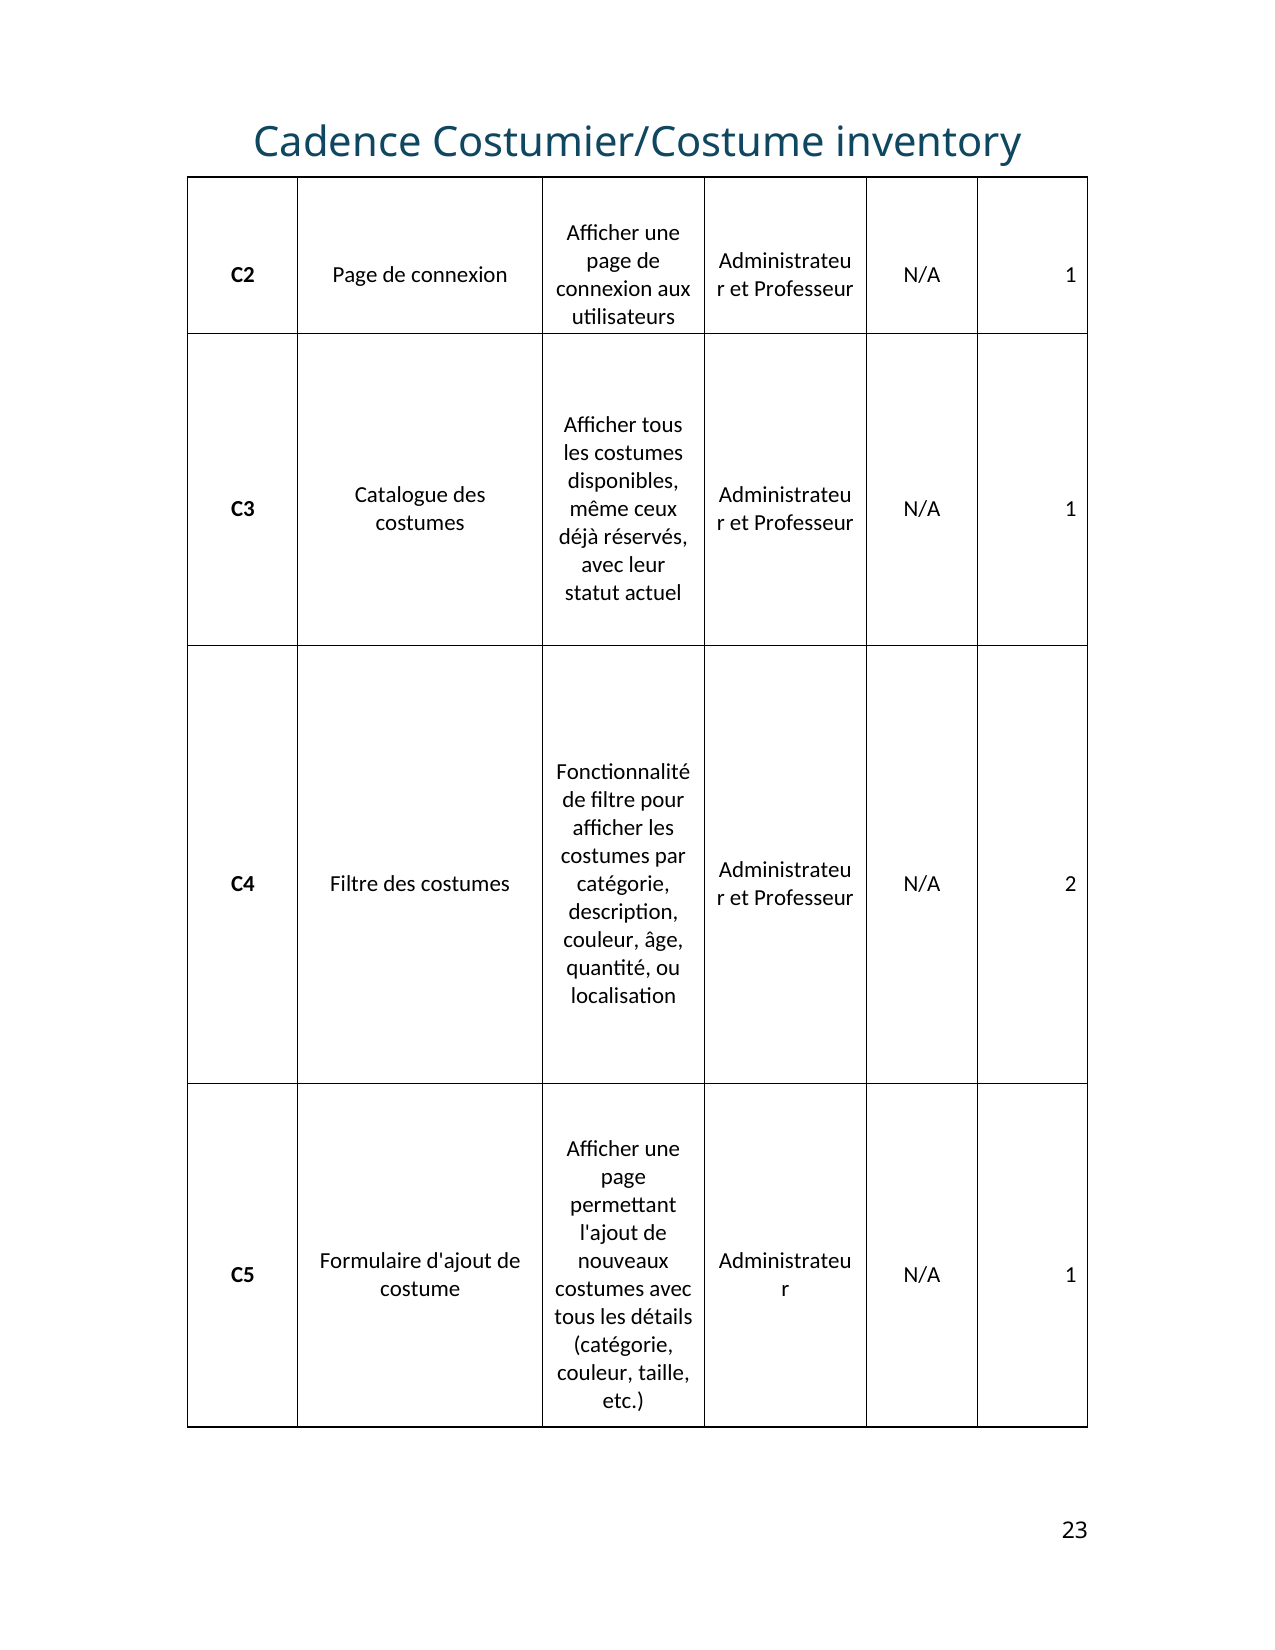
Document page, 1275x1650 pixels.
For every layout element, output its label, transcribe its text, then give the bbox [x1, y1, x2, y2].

table_cell C3 [188, 334, 297, 645]
table_cell Catalogue des costumes [298, 334, 542, 645]
table_cell 1 [978, 178, 1087, 333]
table_cell 1 [978, 334, 1087, 645]
table_cell N/A [867, 646, 977, 1083]
table_cell 1 [978, 1084, 1087, 1426]
table_cell N/A [867, 1084, 977, 1426]
table_cell Afficher une page permettant l'ajout de nouveaux costumes avec tous les détails (catégorie, couleur, taille, etc.) [543, 1084, 704, 1426]
table_cell C4 [188, 646, 297, 1083]
table_cell Formulaire d'ajout de costume [298, 1084, 542, 1426]
table_cell Page de connexion [298, 178, 542, 333]
table_cell C2 [188, 178, 297, 333]
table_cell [705, 178, 866, 333]
table_cell Afficher tous les costumes disponibles, même ceux déjà réservés, avec leur statut actuel [543, 334, 704, 645]
table_cell Administrateur et Professeur [705, 646, 866, 1083]
table_cell Afficher une page de connexion aux utilisateurs [543, 178, 704, 333]
table_cell N/A [867, 178, 977, 333]
table_cell C5 [188, 1084, 297, 1426]
table_cell Filtre des costumes [298, 646, 542, 1083]
table_cell N/A [867, 334, 977, 645]
table_cell Administrateur et Professeur [705, 334, 866, 645]
table_cell Administrateur [705, 1084, 866, 1426]
table_cell Fonctionnalité de filtre pour afficher les costumes par catégorie, description, couleur, âge, quantité, ou localisation [543, 646, 704, 1083]
table_cell 2 [978, 646, 1087, 1083]
